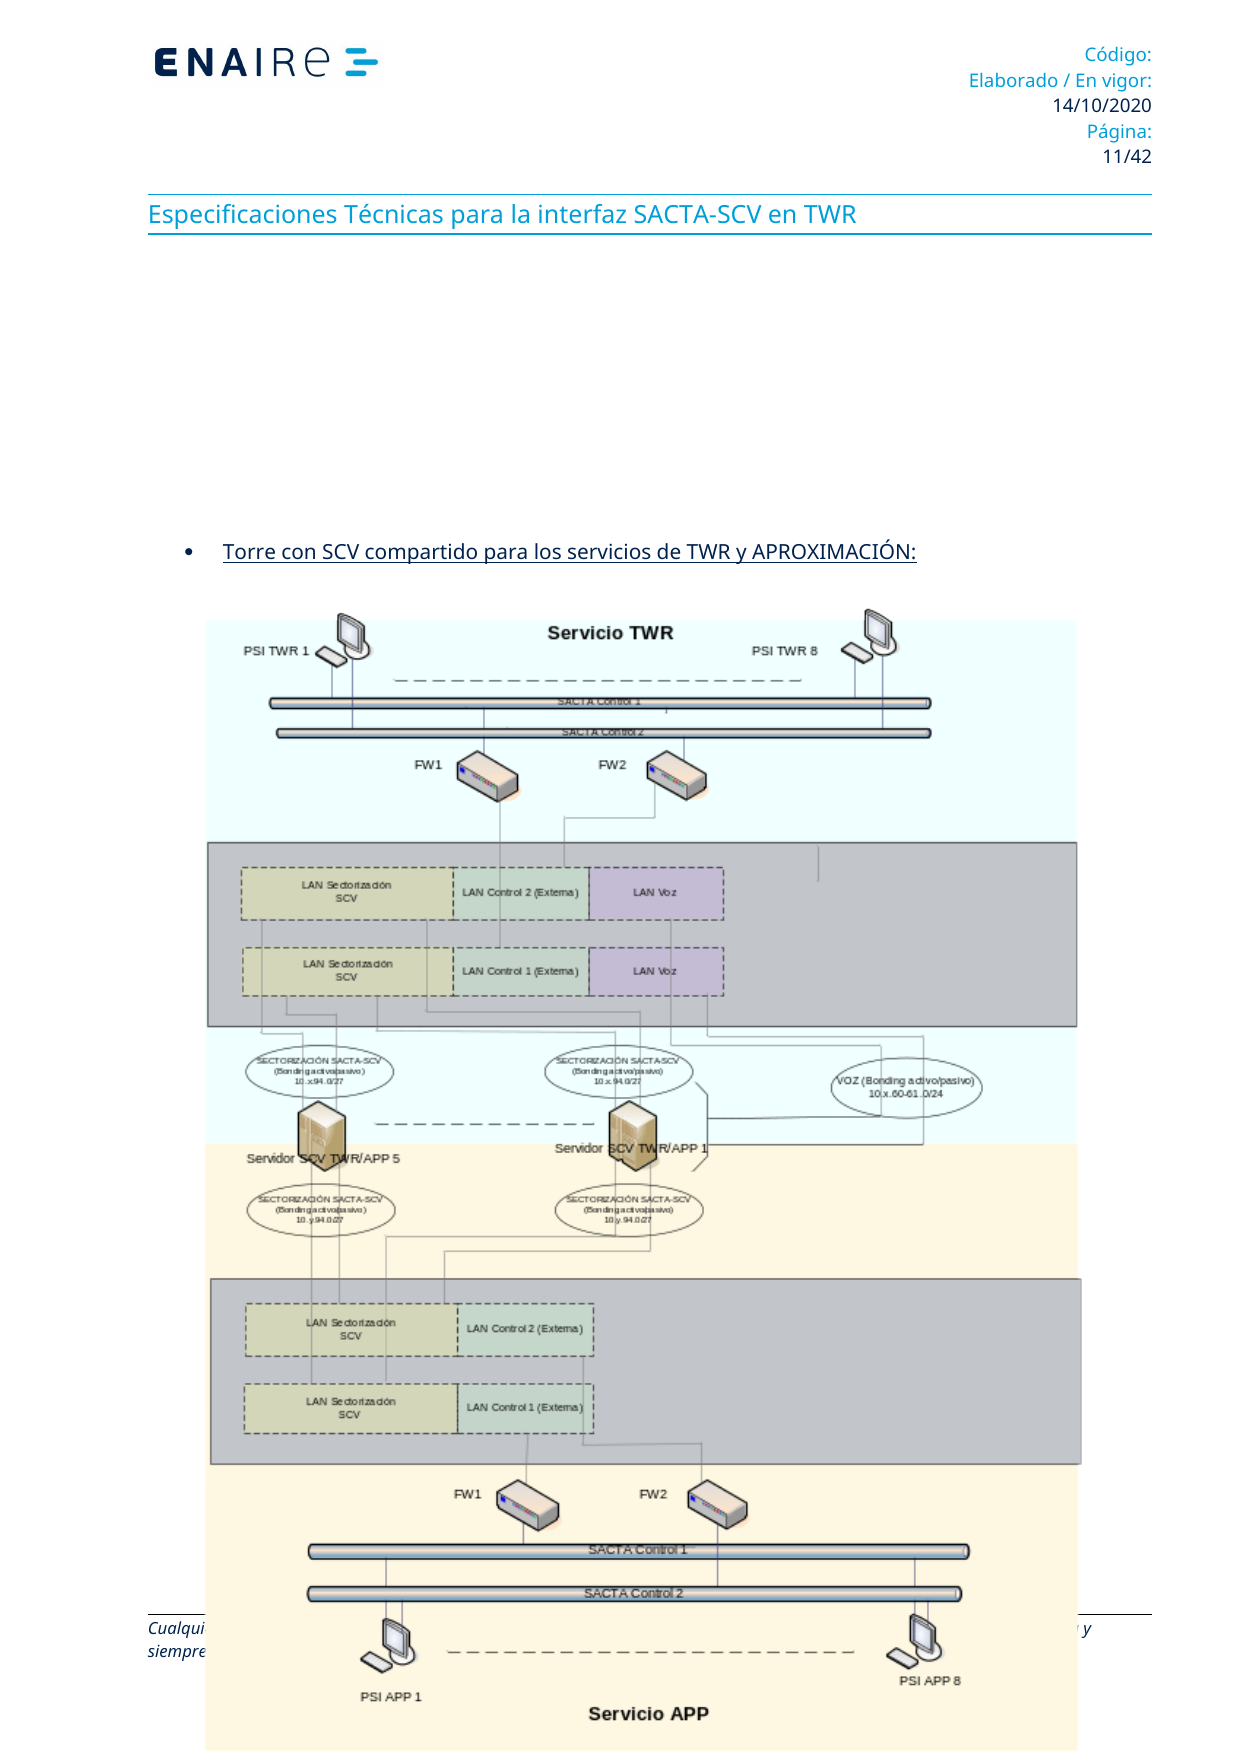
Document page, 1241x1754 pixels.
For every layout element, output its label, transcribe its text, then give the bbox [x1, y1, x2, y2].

picture [145, 36, 389, 91]
list Torre con SCV compartido para los servicios de TWR y APROXIMACIÓN: [185, 537, 1152, 566]
